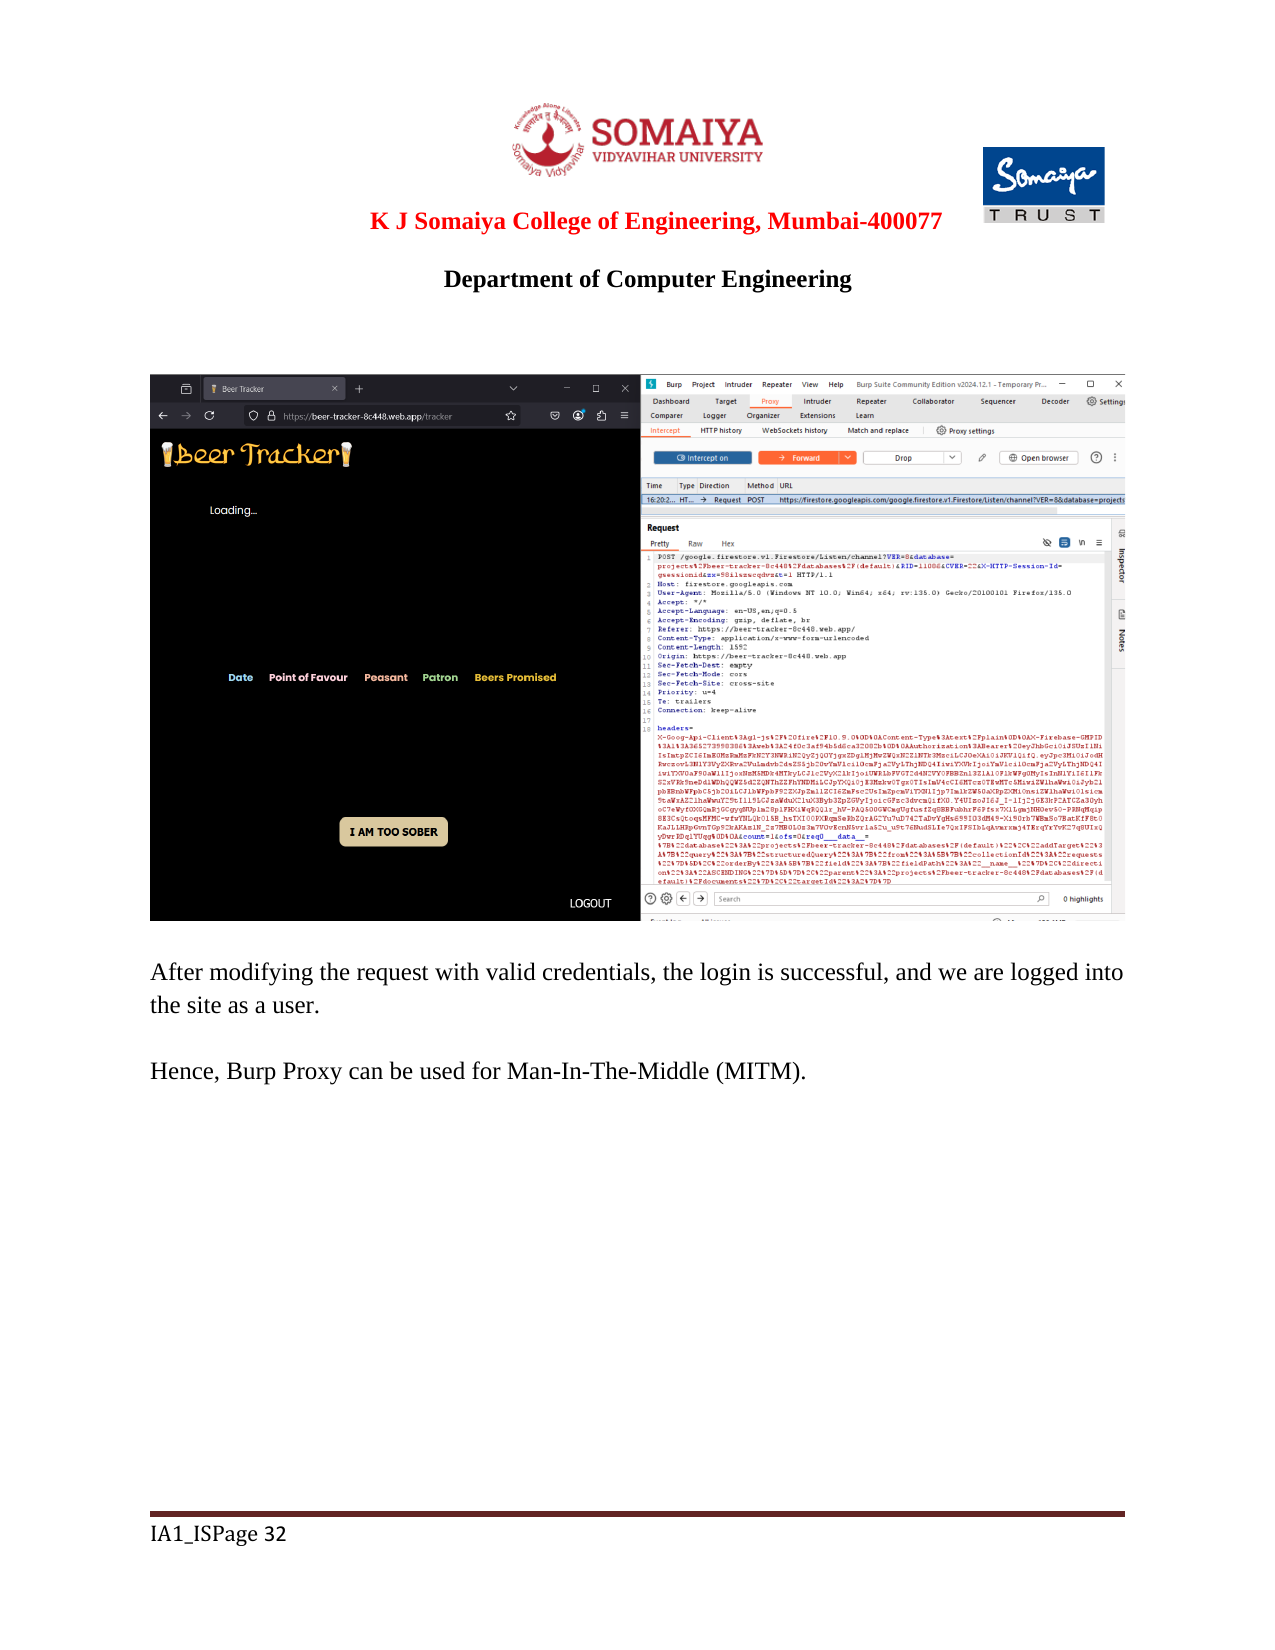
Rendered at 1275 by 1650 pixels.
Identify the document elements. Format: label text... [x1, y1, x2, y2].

picture [150, 374, 1125, 921]
picture [512, 103, 763, 177]
text After modifying the request with valid credentials, the login is successful, and we are logged into the site as a user. [150, 957, 1125, 1019]
picture [983, 147, 1105, 223]
text Hence, Burp Proxy can be used for Man-In-The-Middle (MITM). [150, 1056, 1125, 1085]
